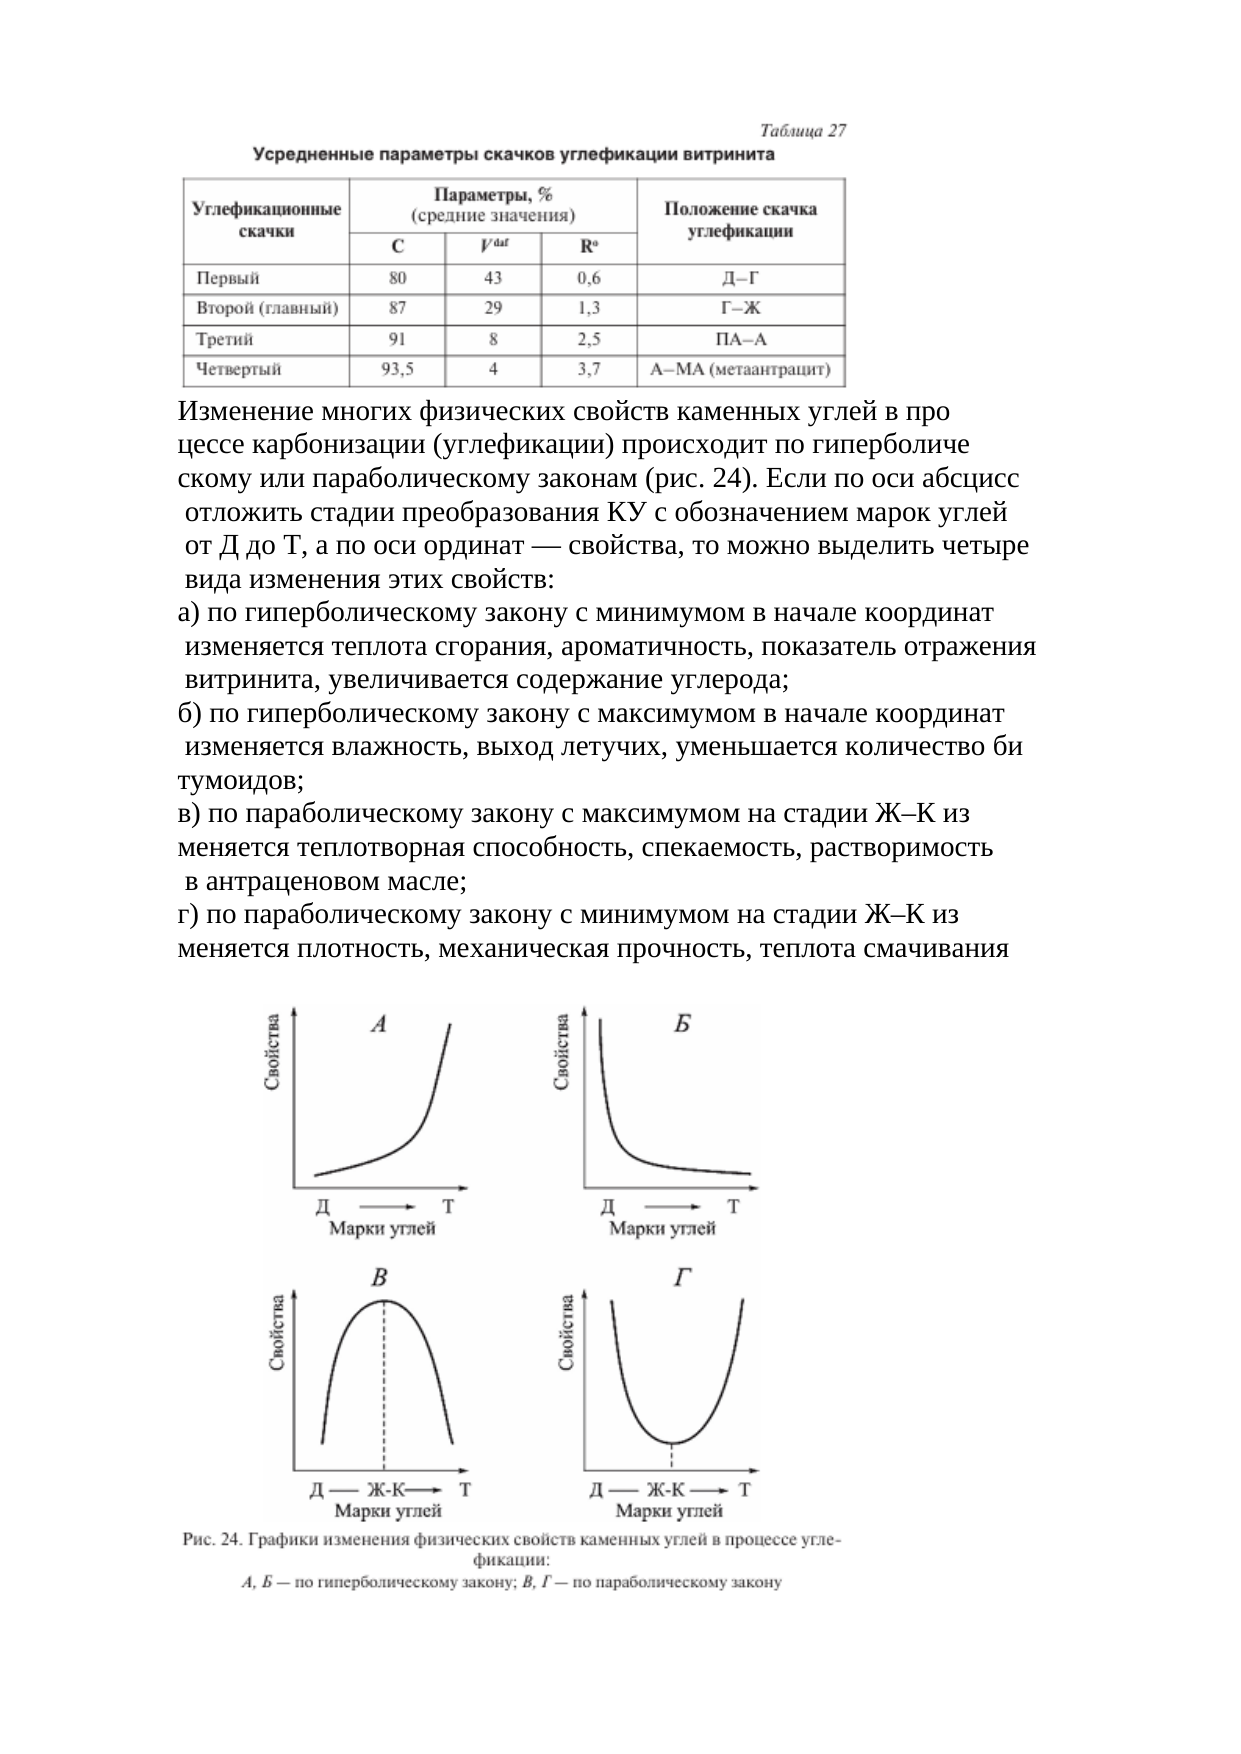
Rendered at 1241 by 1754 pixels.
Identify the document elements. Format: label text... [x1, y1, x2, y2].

text Изменение многих физических свойств каменных углей в про [177, 1211, 1152, 1245]
text от Д до Т, а по оси ординат — свойства, то можно выделить четыре [177, 1345, 1152, 1379]
text изменяется влажность, выход летучих, уменьшается количество би [177, 1547, 1152, 1580]
text скому или параболическому законам (рис. 24). Если по оси абсцисс [177, 1278, 1152, 1312]
text витринита, увеличивается содержание углерода; [177, 1479, 1152, 1513]
text б) по гиперболическому закону с максимумом в начале координат [177, 1513, 1152, 1547]
text цессе карбонизации (углефикации) происходит по гиперболиче [177, 1245, 1152, 1278]
text отложить стадии преобразования КУ с обозначением марок углей [177, 1312, 1152, 1345]
text вида изменения этих свойств: [177, 1379, 1152, 1412]
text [177, 118, 1152, 176]
text тумоидов; [177, 1580, 1152, 1614]
text а) по гиперболическому закону с минимумом в начале координат [177, 1412, 1152, 1446]
picture [177, 204, 867, 1212]
text изменяется теплота сгорания, ароматичность, показатель отражения [177, 1446, 1152, 1479]
